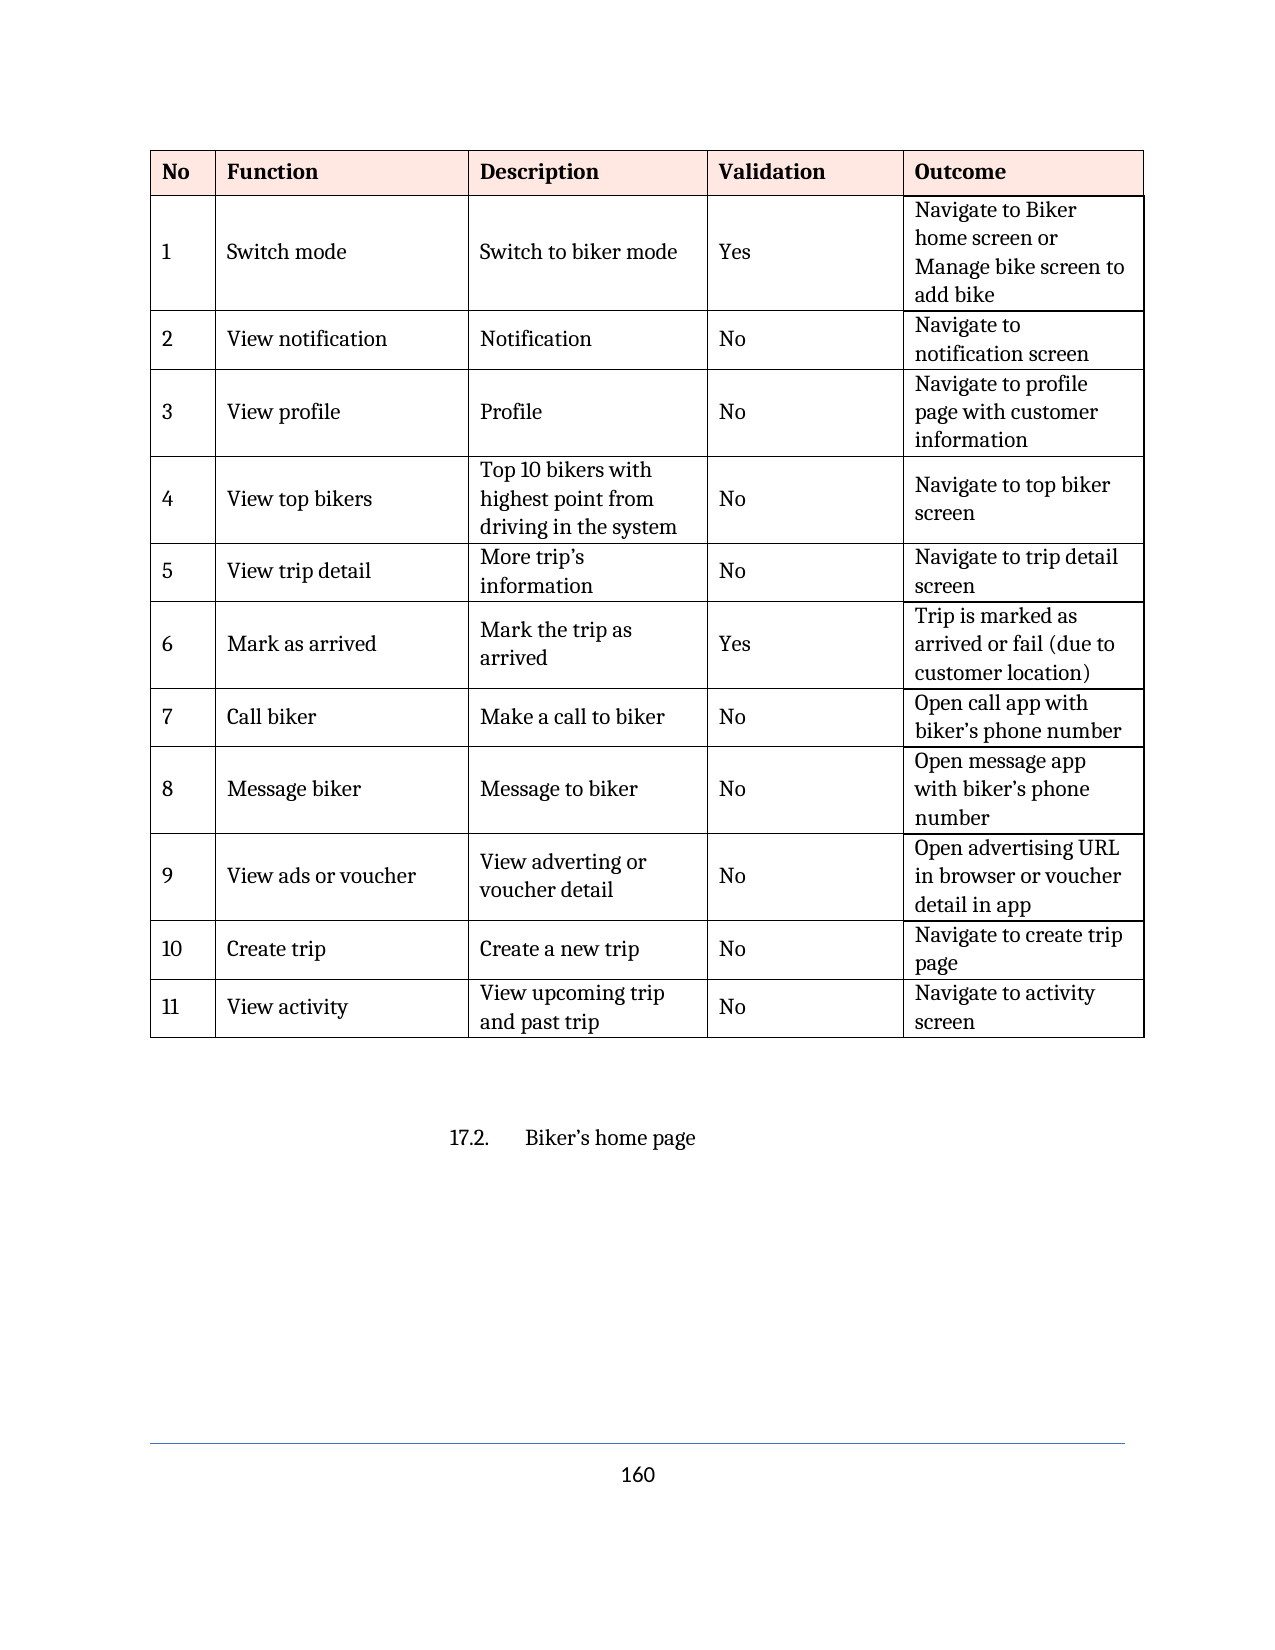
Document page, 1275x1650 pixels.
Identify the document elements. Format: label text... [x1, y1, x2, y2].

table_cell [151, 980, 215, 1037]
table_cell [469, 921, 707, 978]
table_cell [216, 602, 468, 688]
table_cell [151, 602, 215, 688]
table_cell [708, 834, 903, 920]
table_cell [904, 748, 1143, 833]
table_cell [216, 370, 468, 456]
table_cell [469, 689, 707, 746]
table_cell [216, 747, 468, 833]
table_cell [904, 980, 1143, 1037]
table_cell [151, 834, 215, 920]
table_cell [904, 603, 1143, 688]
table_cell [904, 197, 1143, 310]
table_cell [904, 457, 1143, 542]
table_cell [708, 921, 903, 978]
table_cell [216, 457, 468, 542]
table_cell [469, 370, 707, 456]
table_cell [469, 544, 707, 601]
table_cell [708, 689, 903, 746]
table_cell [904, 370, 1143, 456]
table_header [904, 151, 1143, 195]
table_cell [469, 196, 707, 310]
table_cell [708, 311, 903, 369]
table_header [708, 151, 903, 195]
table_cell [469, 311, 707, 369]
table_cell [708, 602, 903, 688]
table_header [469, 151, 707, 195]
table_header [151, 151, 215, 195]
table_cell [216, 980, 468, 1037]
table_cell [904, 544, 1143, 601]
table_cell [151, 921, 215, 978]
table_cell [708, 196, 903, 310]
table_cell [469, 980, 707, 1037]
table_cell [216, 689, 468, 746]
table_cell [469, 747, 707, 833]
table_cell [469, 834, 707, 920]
list Biker’s home page [450, 1125, 1125, 1152]
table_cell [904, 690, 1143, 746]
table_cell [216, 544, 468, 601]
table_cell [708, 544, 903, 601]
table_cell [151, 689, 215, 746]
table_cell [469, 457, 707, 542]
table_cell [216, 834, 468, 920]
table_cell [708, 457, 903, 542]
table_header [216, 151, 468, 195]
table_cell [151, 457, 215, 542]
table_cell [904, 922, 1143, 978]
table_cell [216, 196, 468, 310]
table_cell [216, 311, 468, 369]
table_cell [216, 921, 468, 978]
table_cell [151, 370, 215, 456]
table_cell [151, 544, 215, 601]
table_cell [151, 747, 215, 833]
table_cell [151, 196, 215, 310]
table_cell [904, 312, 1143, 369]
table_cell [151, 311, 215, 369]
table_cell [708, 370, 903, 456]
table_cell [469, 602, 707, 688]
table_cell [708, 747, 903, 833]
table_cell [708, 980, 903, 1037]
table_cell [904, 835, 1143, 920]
